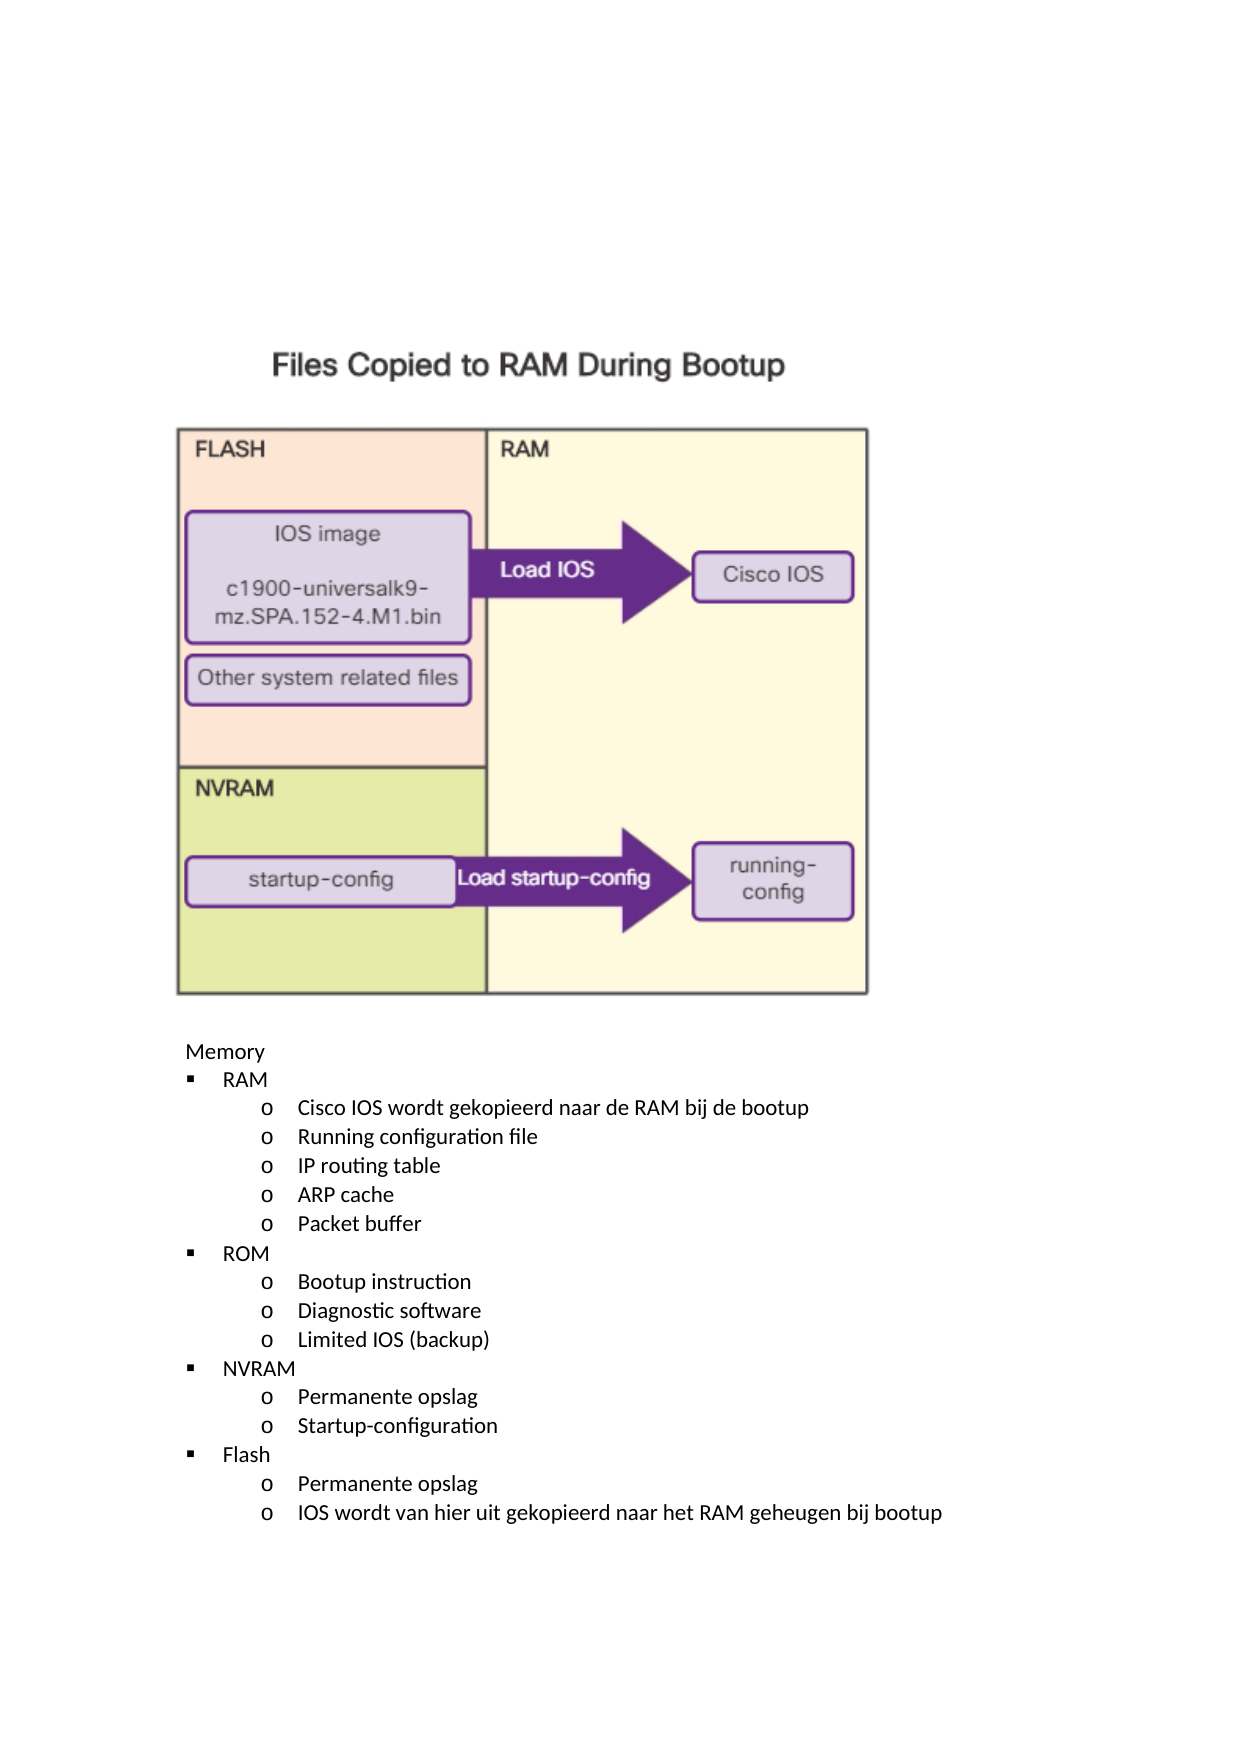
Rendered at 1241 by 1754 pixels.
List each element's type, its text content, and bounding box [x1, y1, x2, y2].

list IP routing table [260, 1151, 1093, 1180]
list Permanente opslag [260, 1469, 1093, 1498]
list Running configuration file [260, 1122, 1093, 1151]
list Bootup instruction [260, 1267, 1093, 1296]
list Flash [185, 1441, 1093, 1469]
list IOS wordt van hier uit gekopieerd naar het RAM geheugen bij bootup [260, 1498, 1093, 1527]
list Diagnostic software [260, 1296, 1093, 1325]
list Permanente opslag [260, 1382, 1093, 1411]
list Startup-configuration [260, 1411, 1093, 1441]
list Cisco IOS wordt gekopieerd naar de RAM bij de bootup [260, 1093, 1093, 1122]
picture [147, 335, 897, 1018]
list ARP cache [260, 1180, 1093, 1209]
list Limited IOS (backup) [260, 1325, 1093, 1354]
list ROM [185, 1239, 1093, 1267]
list Packet buffer [260, 1209, 1093, 1239]
list RAM [185, 1065, 1093, 1093]
list NVRAM [185, 1354, 1093, 1382]
text Memory [185, 1037, 1093, 1065]
